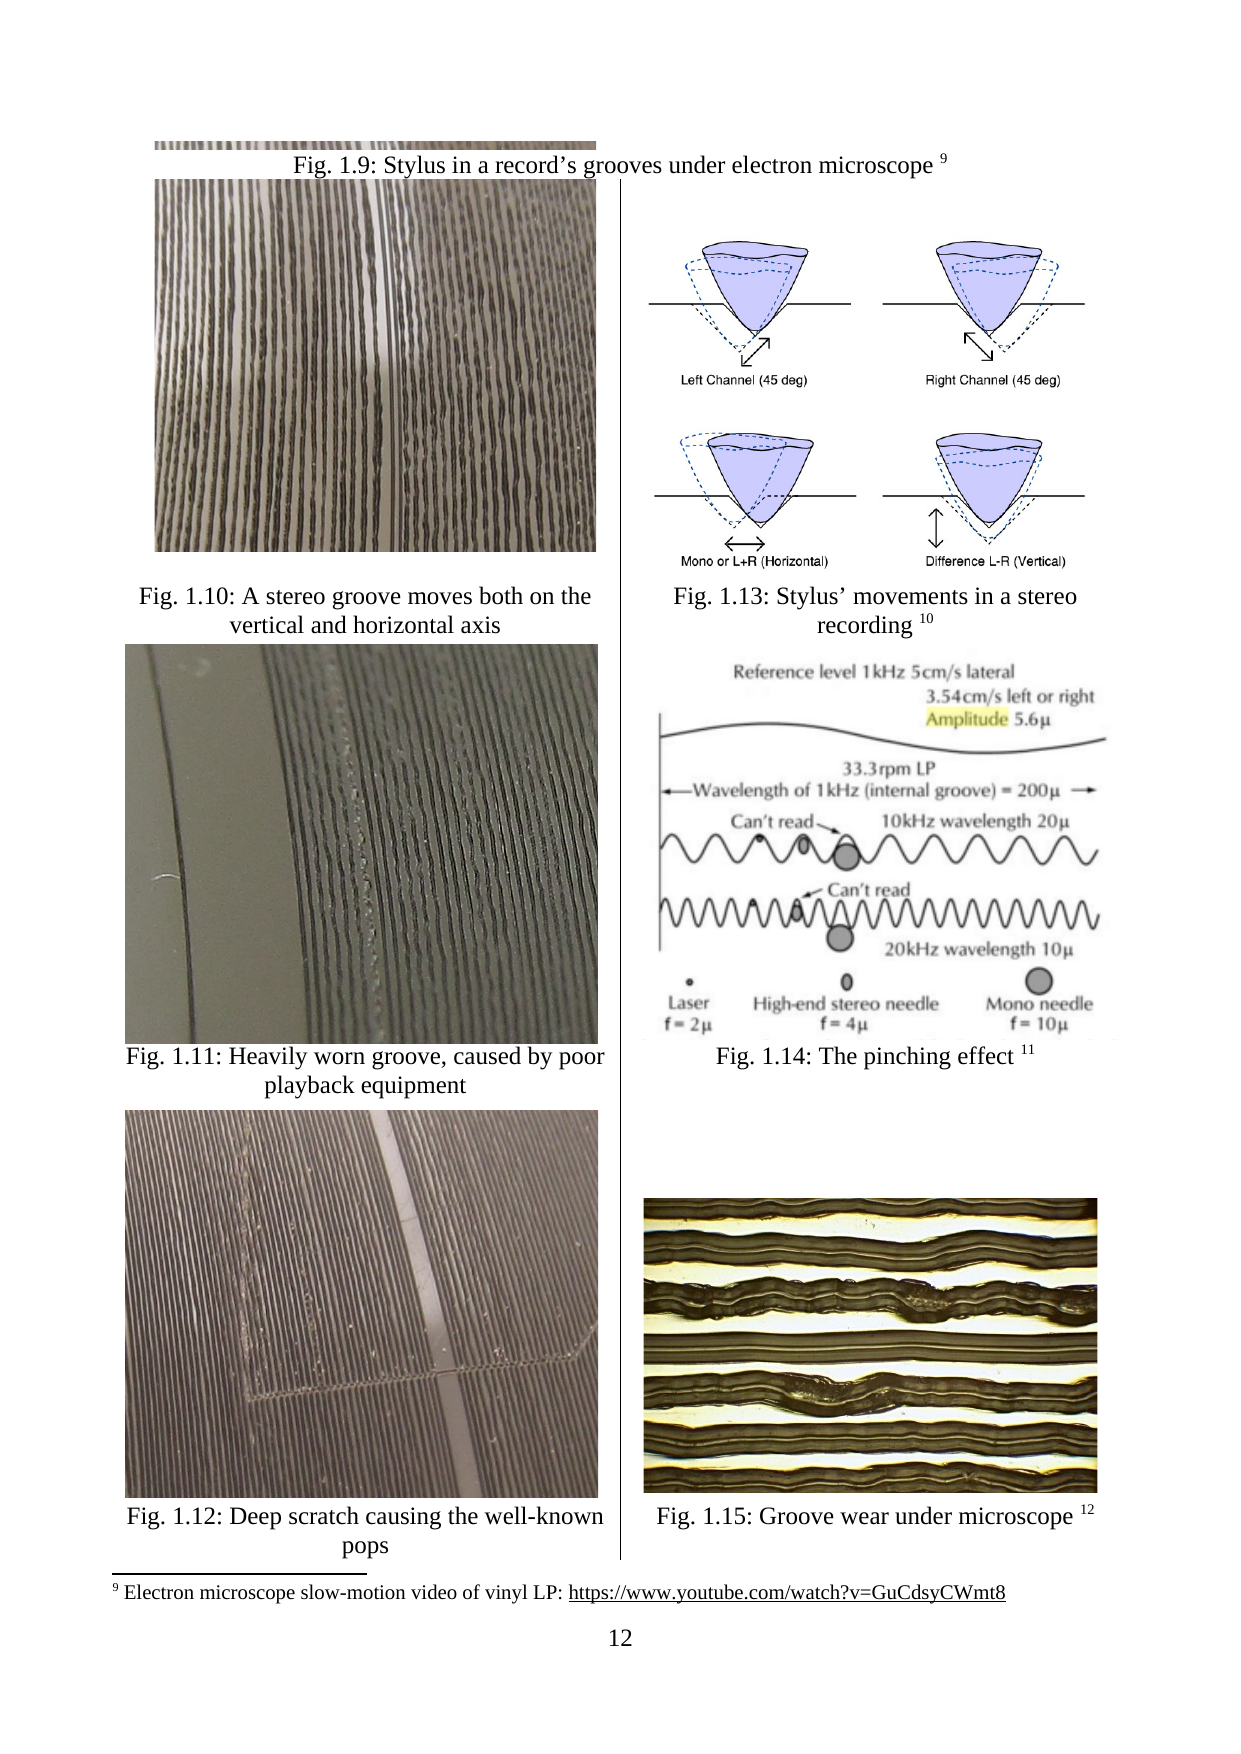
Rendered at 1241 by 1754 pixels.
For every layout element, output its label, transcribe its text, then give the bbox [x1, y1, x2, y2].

picture [643, 233, 1122, 579]
text Fig. 1.12: Deep scratch causing the well-known pops [112, 1501, 618, 1559]
text Fig. 1.11: Heavily worn groove, caused by poor playback equipment [112, 1041, 618, 1099]
picture [624, 645, 1147, 1040]
text Fig. 1.14: The pinching effect 11 [622, 1041, 1128, 1070]
picture [125, 1110, 599, 1498]
text Fig. 1.13: Stylus’ movements in a stereo [622, 581, 1128, 610]
text Fig. 1.9: Stylus in a record’s grooves under electron microscope [112, 150, 1128, 179]
text Fig. 1.10: A stereo groove moves both on the vertical and horizontal axis [112, 581, 618, 639]
picture [154, 141, 597, 150]
text recording 10 [622, 610, 1128, 639]
picture [125, 644, 598, 1044]
text Fig. 1.15: Groove wear under microscope 12 [622, 1501, 1128, 1530]
picture [643, 1198, 1098, 1494]
picture [154, 179, 597, 552]
